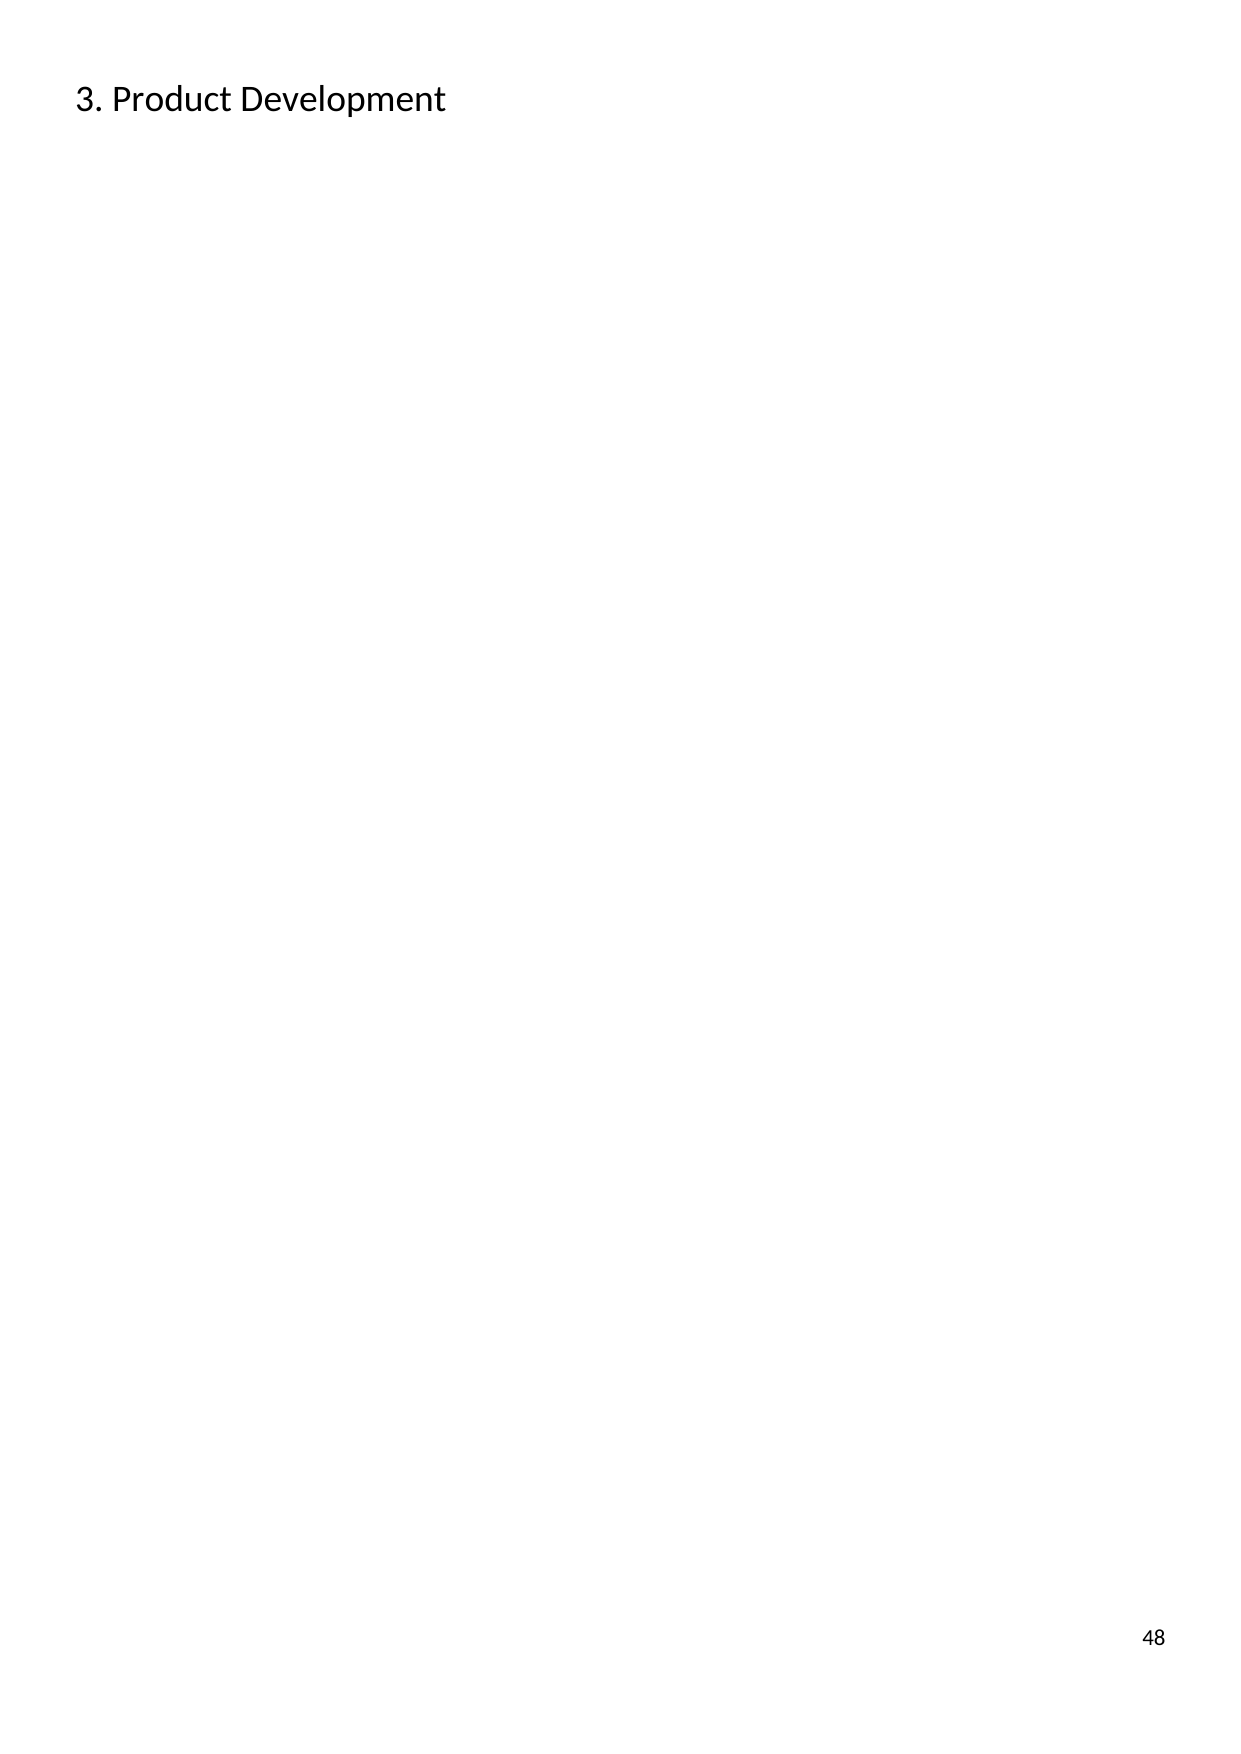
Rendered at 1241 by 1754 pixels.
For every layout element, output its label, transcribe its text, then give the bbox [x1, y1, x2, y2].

subtitle 3. Product Development [75, 75, 1165, 121]
